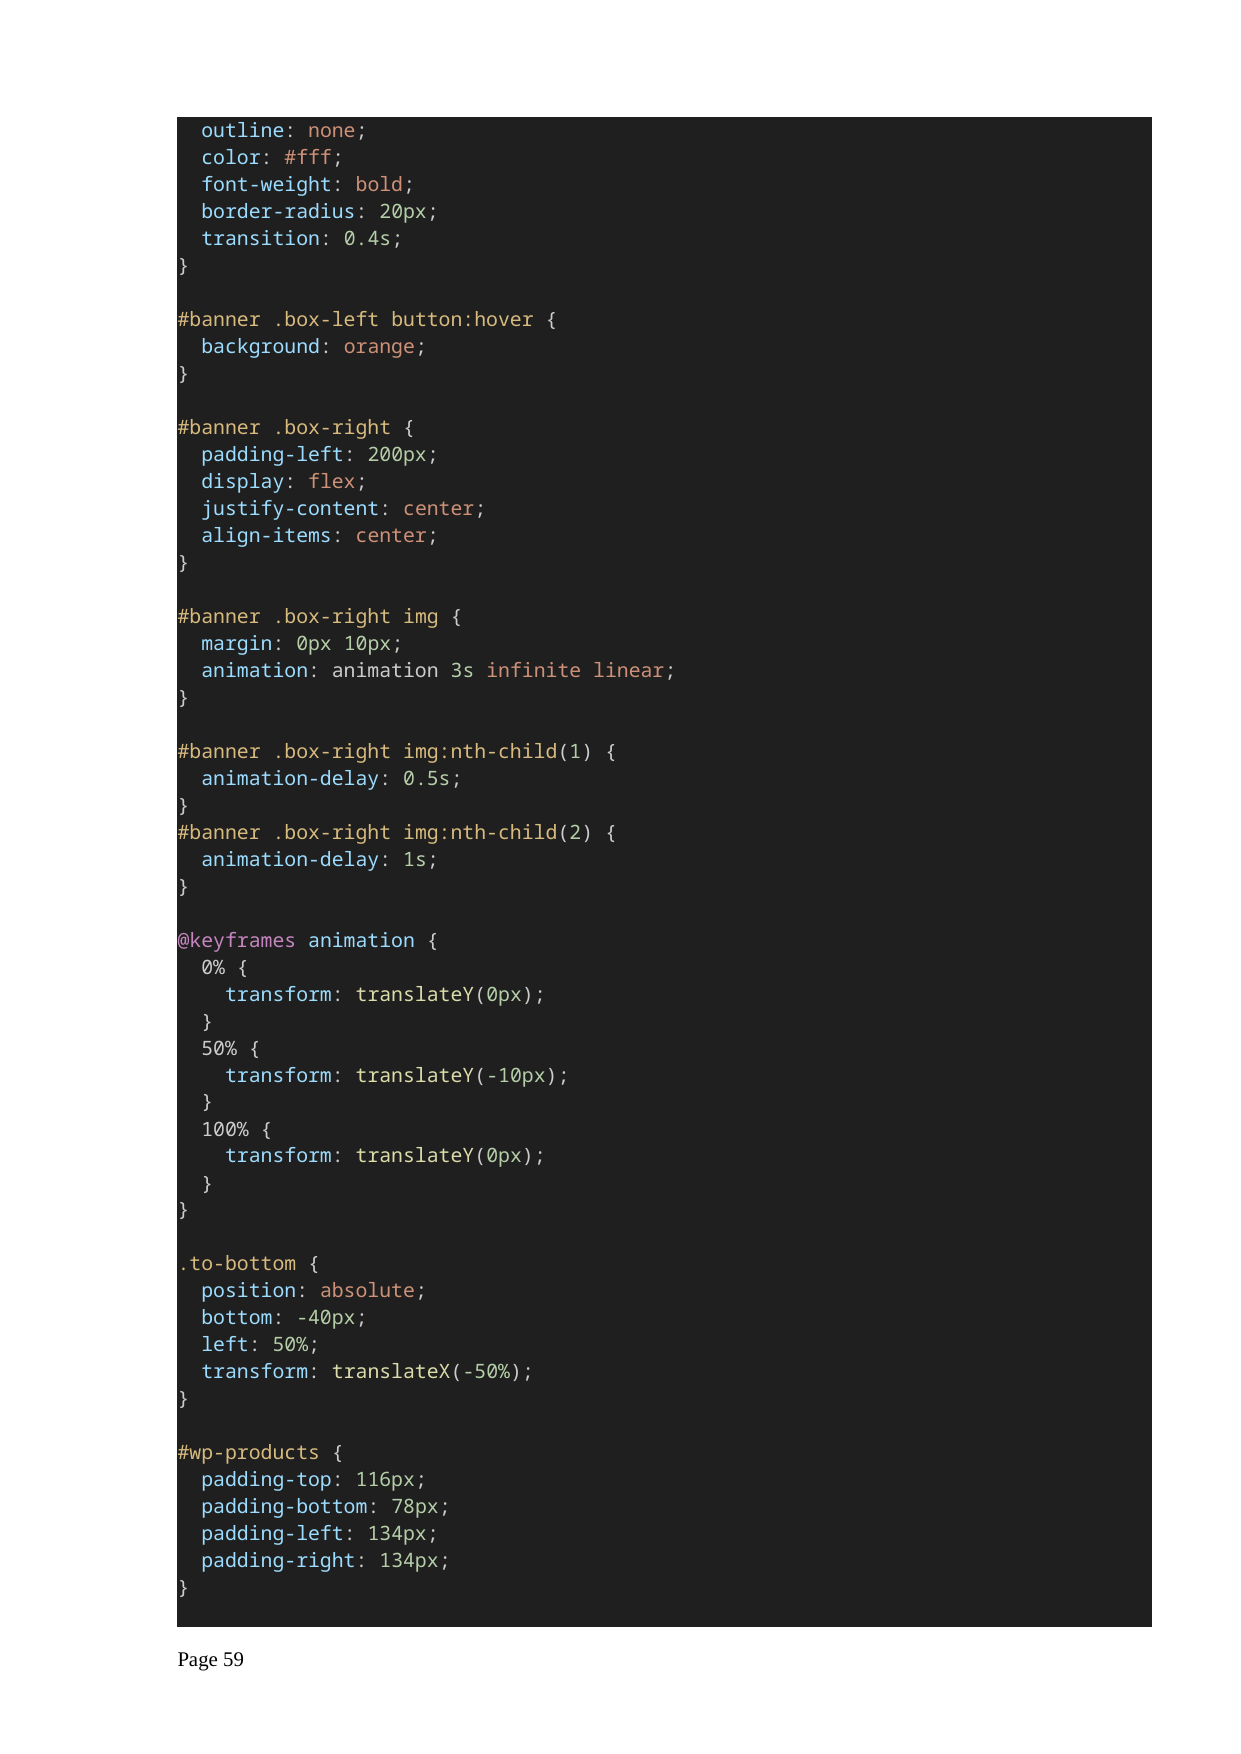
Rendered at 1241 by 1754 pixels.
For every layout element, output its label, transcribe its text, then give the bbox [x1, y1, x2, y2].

text } [177, 1088, 1152, 1115]
text font-weight: bold; [177, 171, 1152, 197]
text outline: none; [177, 117, 1152, 143]
text 100% { [177, 1115, 1152, 1142]
text color: #fff; [177, 143, 1152, 171]
text padding-bottom: 78px; [177, 1492, 1152, 1519]
text #banner .box-right img { [177, 602, 1152, 629]
text } [177, 548, 1152, 575]
text #banner .box-right { [177, 413, 1152, 440]
text 50% { [177, 1034, 1152, 1061]
text align-items: center; [177, 521, 1152, 548]
text } [177, 1573, 1152, 1600]
text .to-bottom { [177, 1250, 1152, 1277]
text } [177, 872, 1152, 899]
text padding-right: 134px; [177, 1546, 1152, 1573]
text @keyframes animation { [177, 926, 1152, 953]
text background: orange; [177, 332, 1152, 359]
text } [177, 359, 1152, 386]
text } [177, 1196, 1152, 1223]
text transform: translateY(0px); [177, 1142, 1152, 1169]
text #banner .box-right img:nth-child(1) { [177, 737, 1152, 764]
text padding-left: 200px; [177, 440, 1152, 467]
text 0% { [177, 953, 1152, 980]
text bottom: -40px; [177, 1304, 1152, 1331]
text } [177, 1007, 1152, 1034]
text justify-content: center; [177, 494, 1152, 521]
text } [177, 1169, 1152, 1196]
text } [177, 683, 1152, 710]
text display: flex; [177, 467, 1152, 494]
text } [177, 791, 1152, 818]
text transform: translateX(-50%); [177, 1358, 1152, 1384]
text animation-delay: 0.5s; [177, 764, 1152, 791]
text padding-top: 116px; [177, 1466, 1152, 1492]
text #wp-products { [177, 1438, 1152, 1466]
text animation: animation 3s infinite linear; [177, 656, 1152, 683]
text transform: translateY(-10px); [177, 1061, 1152, 1088]
text #banner .box-right img:nth-child(2) { [177, 818, 1152, 845]
text #banner .box-left button:hover { [177, 305, 1152, 332]
text } [177, 1384, 1152, 1412]
text } [177, 251, 1152, 278]
text transition: 0.4s; [177, 224, 1152, 251]
text border-radius: 20px; [177, 197, 1152, 224]
text padding-left: 134px; [177, 1519, 1152, 1546]
text position: absolute; [177, 1277, 1152, 1304]
text margin: 0px 10px; [177, 629, 1152, 656]
text transform: translateY(0px); [177, 980, 1152, 1007]
text left: 50%; [177, 1331, 1152, 1358]
text animation-delay: 1s; [177, 845, 1152, 872]
